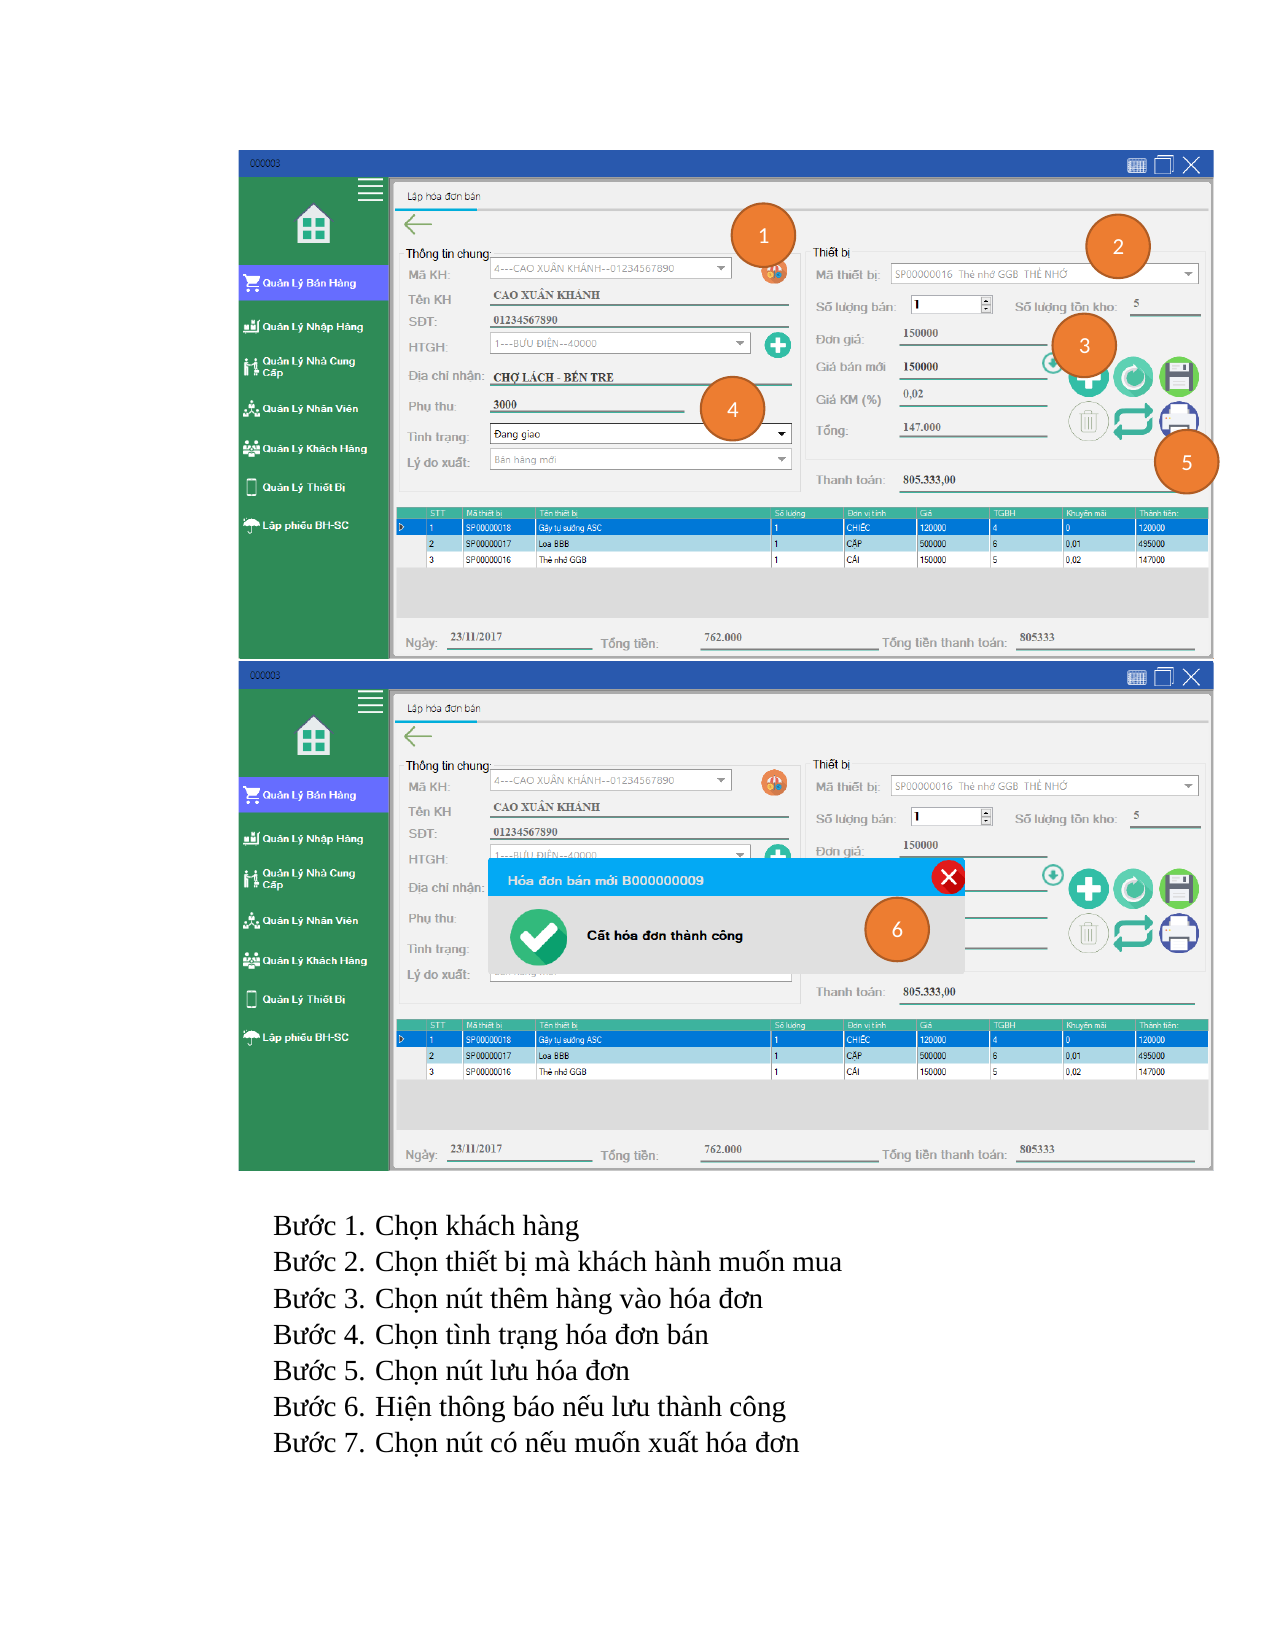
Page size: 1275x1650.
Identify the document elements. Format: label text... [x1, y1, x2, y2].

picture [238, 150, 1214, 659]
picture [238, 661, 1214, 1171]
list Chọn nút có nếu muốn xuất hóa đơn [319, 1425, 1125, 1459]
list Chọn tình trạng hóa đơn bán [319, 1317, 1125, 1350]
list Chọn nút lưu hóa đơn [319, 1353, 1125, 1387]
list Chọn khách hàng [319, 1208, 1125, 1242]
list Hiện thông báo nếu lưu thành công [319, 1389, 1125, 1423]
list Chọn nút thêm hàng vào hóa đơn [319, 1281, 1125, 1314]
list Chọn thiết bị mà khách hành muốn mua [319, 1244, 1125, 1278]
